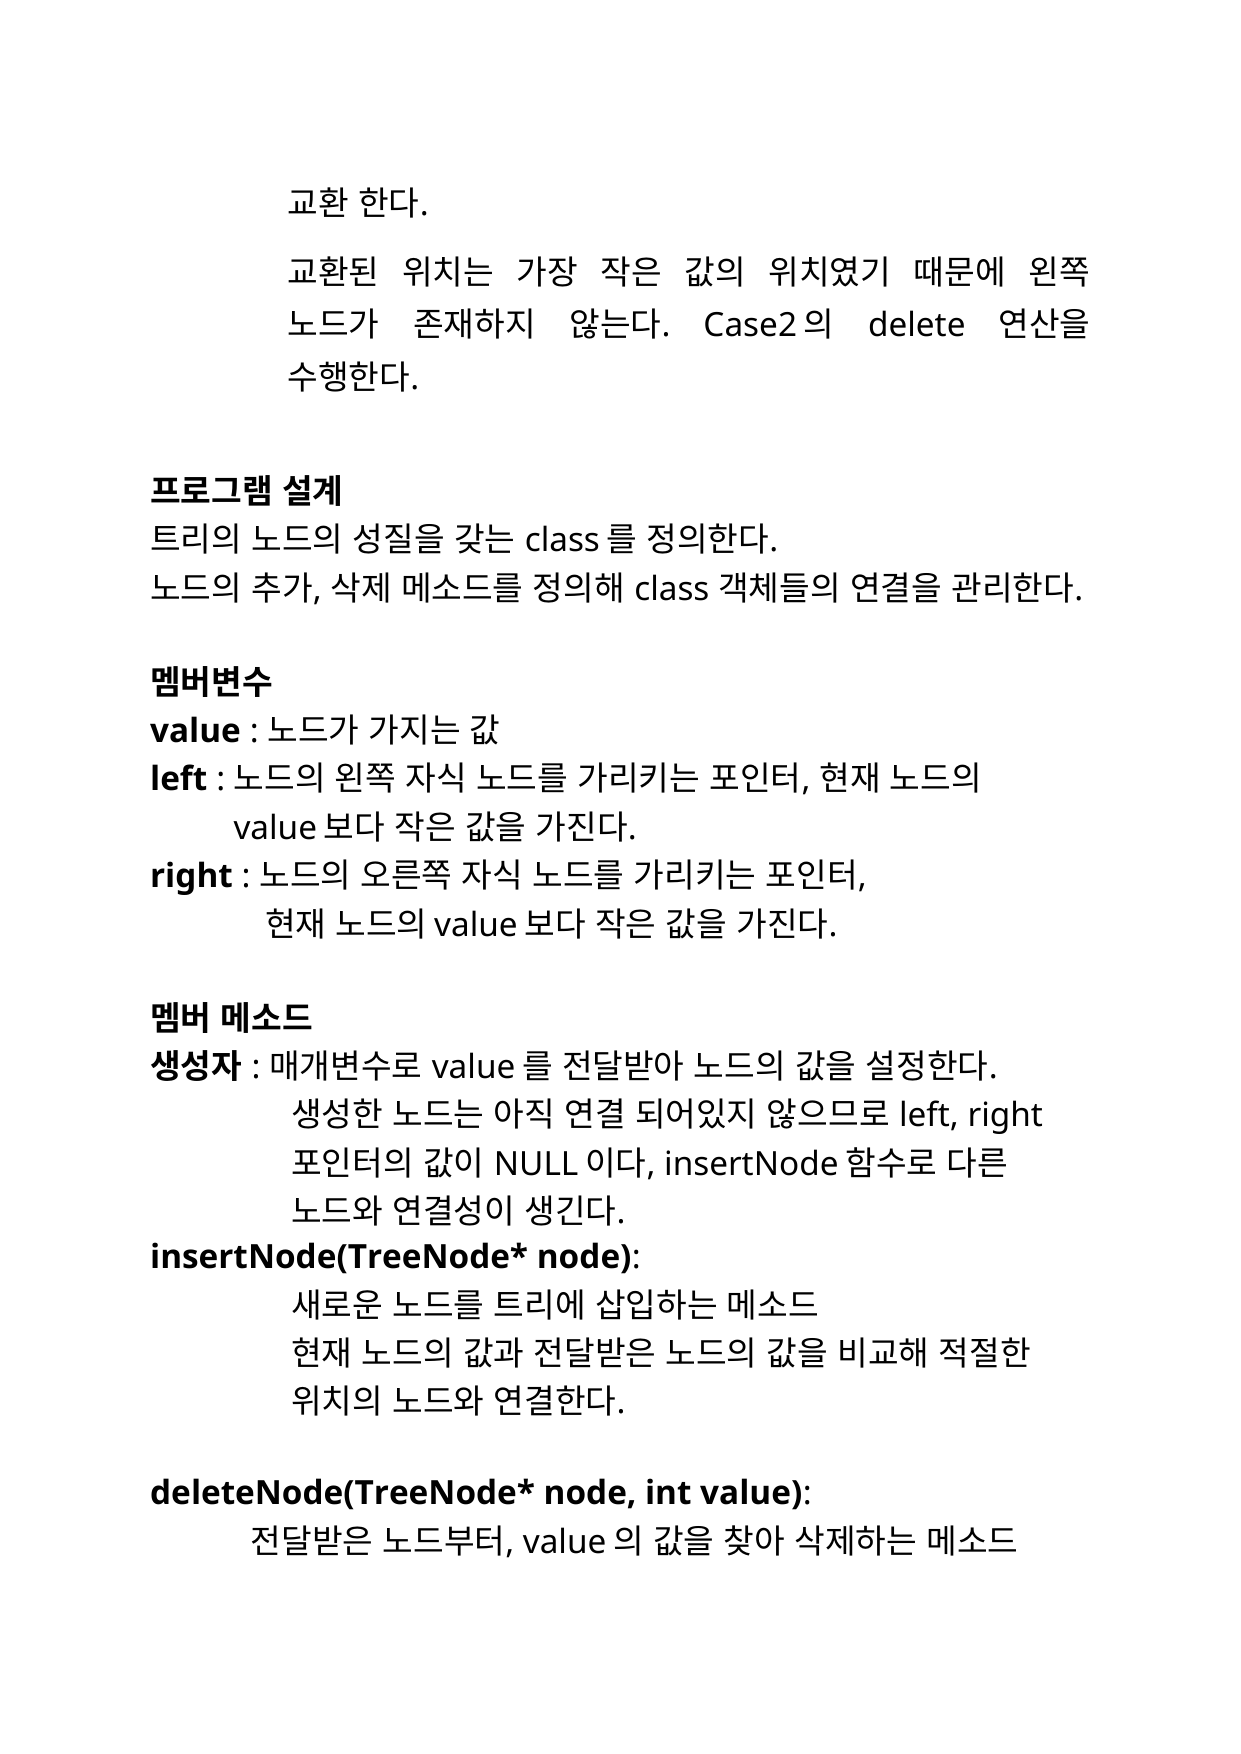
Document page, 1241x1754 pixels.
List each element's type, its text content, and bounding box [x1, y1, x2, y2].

text 현재 노드의value보다 작은 값을 가진다. [233, 897, 1090, 946]
text 트리의 노드의 성질을 갖는 class를 정의한다. [150, 513, 1090, 562]
text 프로그램 설계 [150, 465, 1090, 513]
list 교환된 위치는 가장 작은 값의 위치였기 때문에 왼쪽 노드가 존재하지 않는다. Case2의 delete 연산을 수행한다. [287, 246, 1090, 399]
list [250, 177, 1090, 226]
text 새로운 노드를 트리에 삽입하는 메소드 [265, 1279, 1090, 1327]
text value보다 작은 값을 가진다. [150, 801, 1090, 849]
text 멤버 메소드 [150, 991, 1090, 1039]
text insertNode(TreeNode* node): [150, 1233, 1090, 1279]
text left : 노드의 왼쪽 자식 노드를 가리키는 포인터, 현재 노드의 [150, 752, 1090, 801]
text 전달받은 노드부터, value의 값을 찾아 삭제하는 메소드 [150, 1514, 1090, 1563]
text right : 노드의 오른쪽 자식 노드를 가리키는 포인터, [150, 849, 1090, 897]
text deleteNode(TreeNode* node, int value): [150, 1469, 1090, 1514]
text 생성한 노드는 아직 연결 되어있지 않으므로 left, right 포인터의 값이 NULL이다, insertNode함수로 다른 노드와 연결성이 생긴다. [150, 1088, 1090, 1233]
text 멤버변수 [150, 655, 1090, 704]
text value : 노드가 가지는 값 [150, 704, 1090, 752]
text 노드의 추가, 삭제 메소드를 정의해 class 객체들의 연결을 관리한다. [150, 562, 1090, 610]
text 생성자 : 매개변수로 value를 전달받아 노드의 값을 설정한다. [150, 1039, 1090, 1088]
text 현재 노드의 값과 전달받은 노드의 값을 비교해 적절한 위치의 노드와 연결한다. [291, 1327, 1090, 1423]
